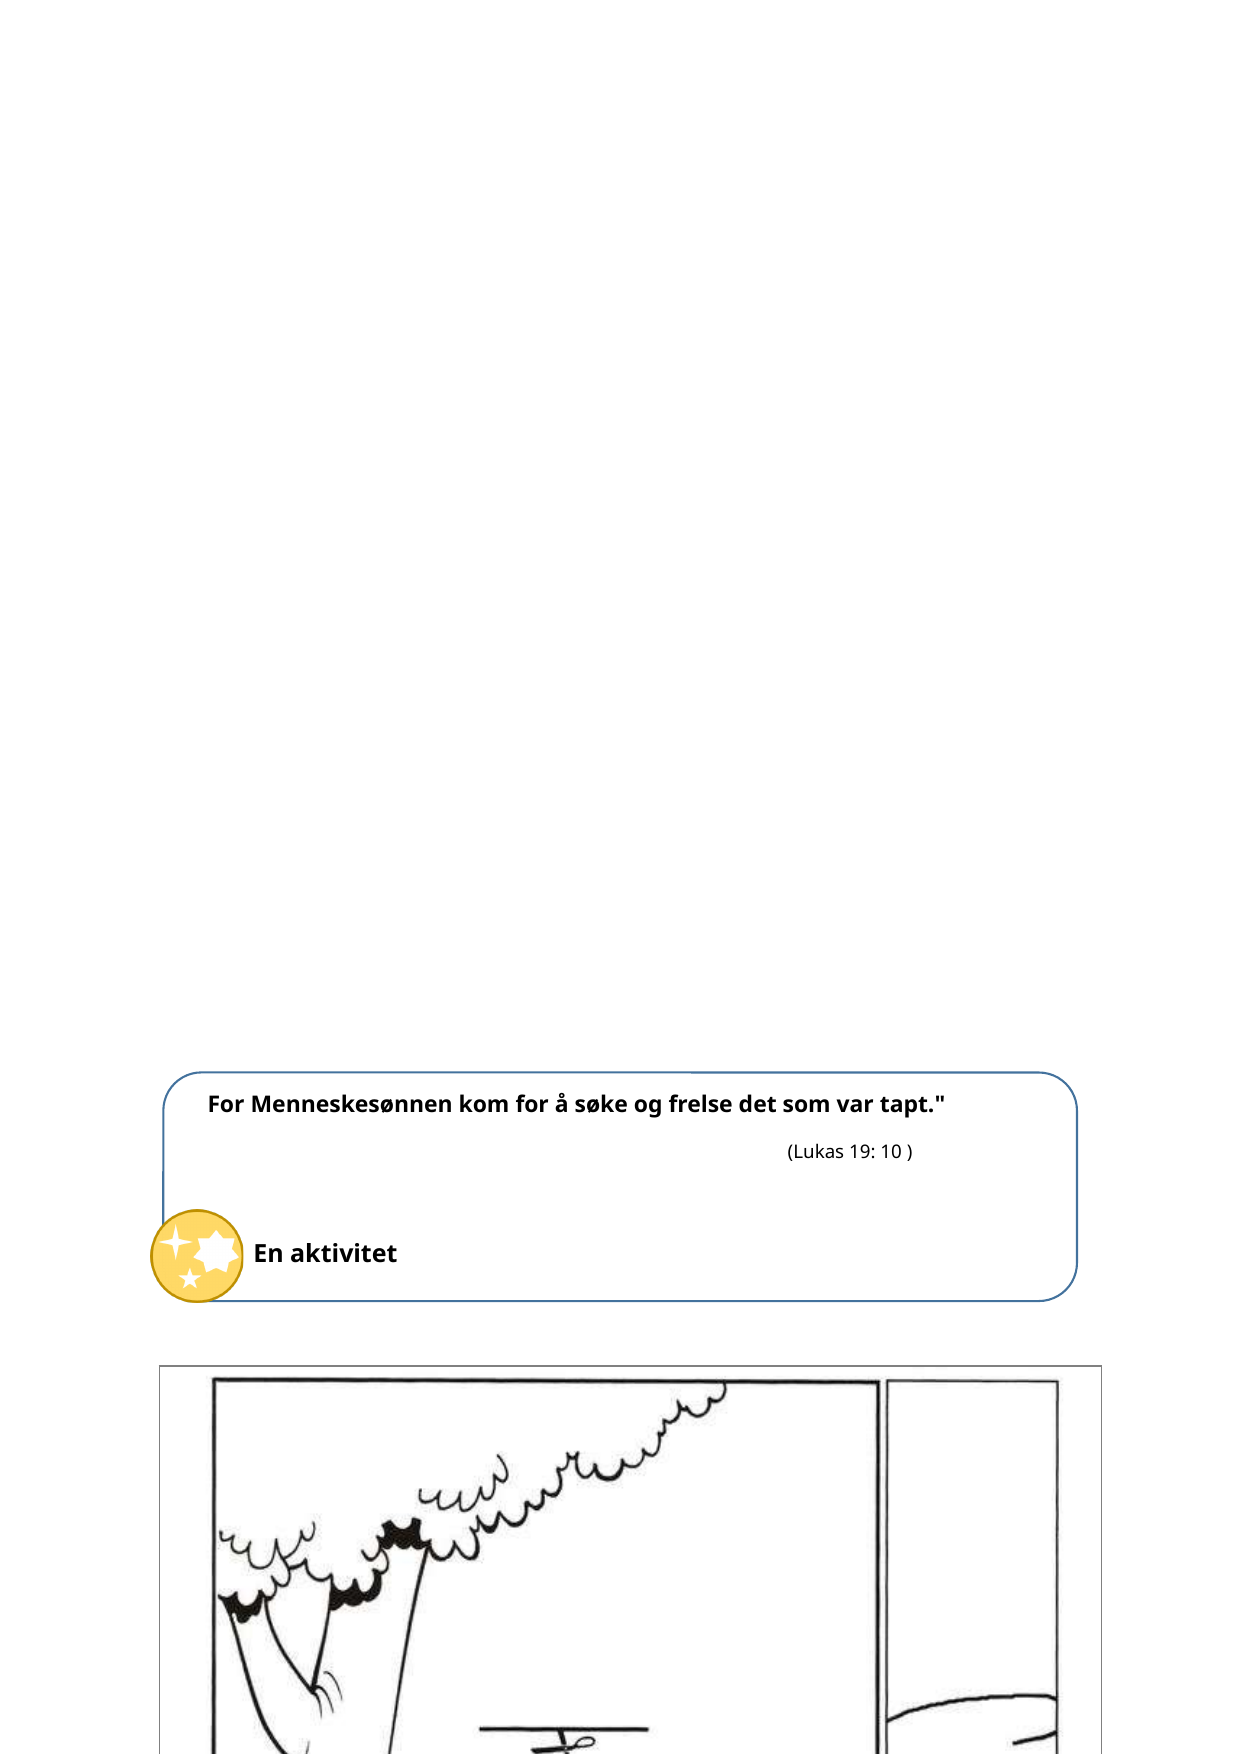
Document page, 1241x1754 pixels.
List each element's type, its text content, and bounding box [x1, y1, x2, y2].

text For Menneskesønnen kom for å søke og frelse det som var tapt." [150, 1088, 1090, 1119]
picture [150, 1209, 244, 1303]
picture [160, 1367, 1101, 1754]
text En aktivitet [244, 1236, 1090, 1270]
text (Lukas 19: 10 ) [150, 1138, 1090, 1163]
